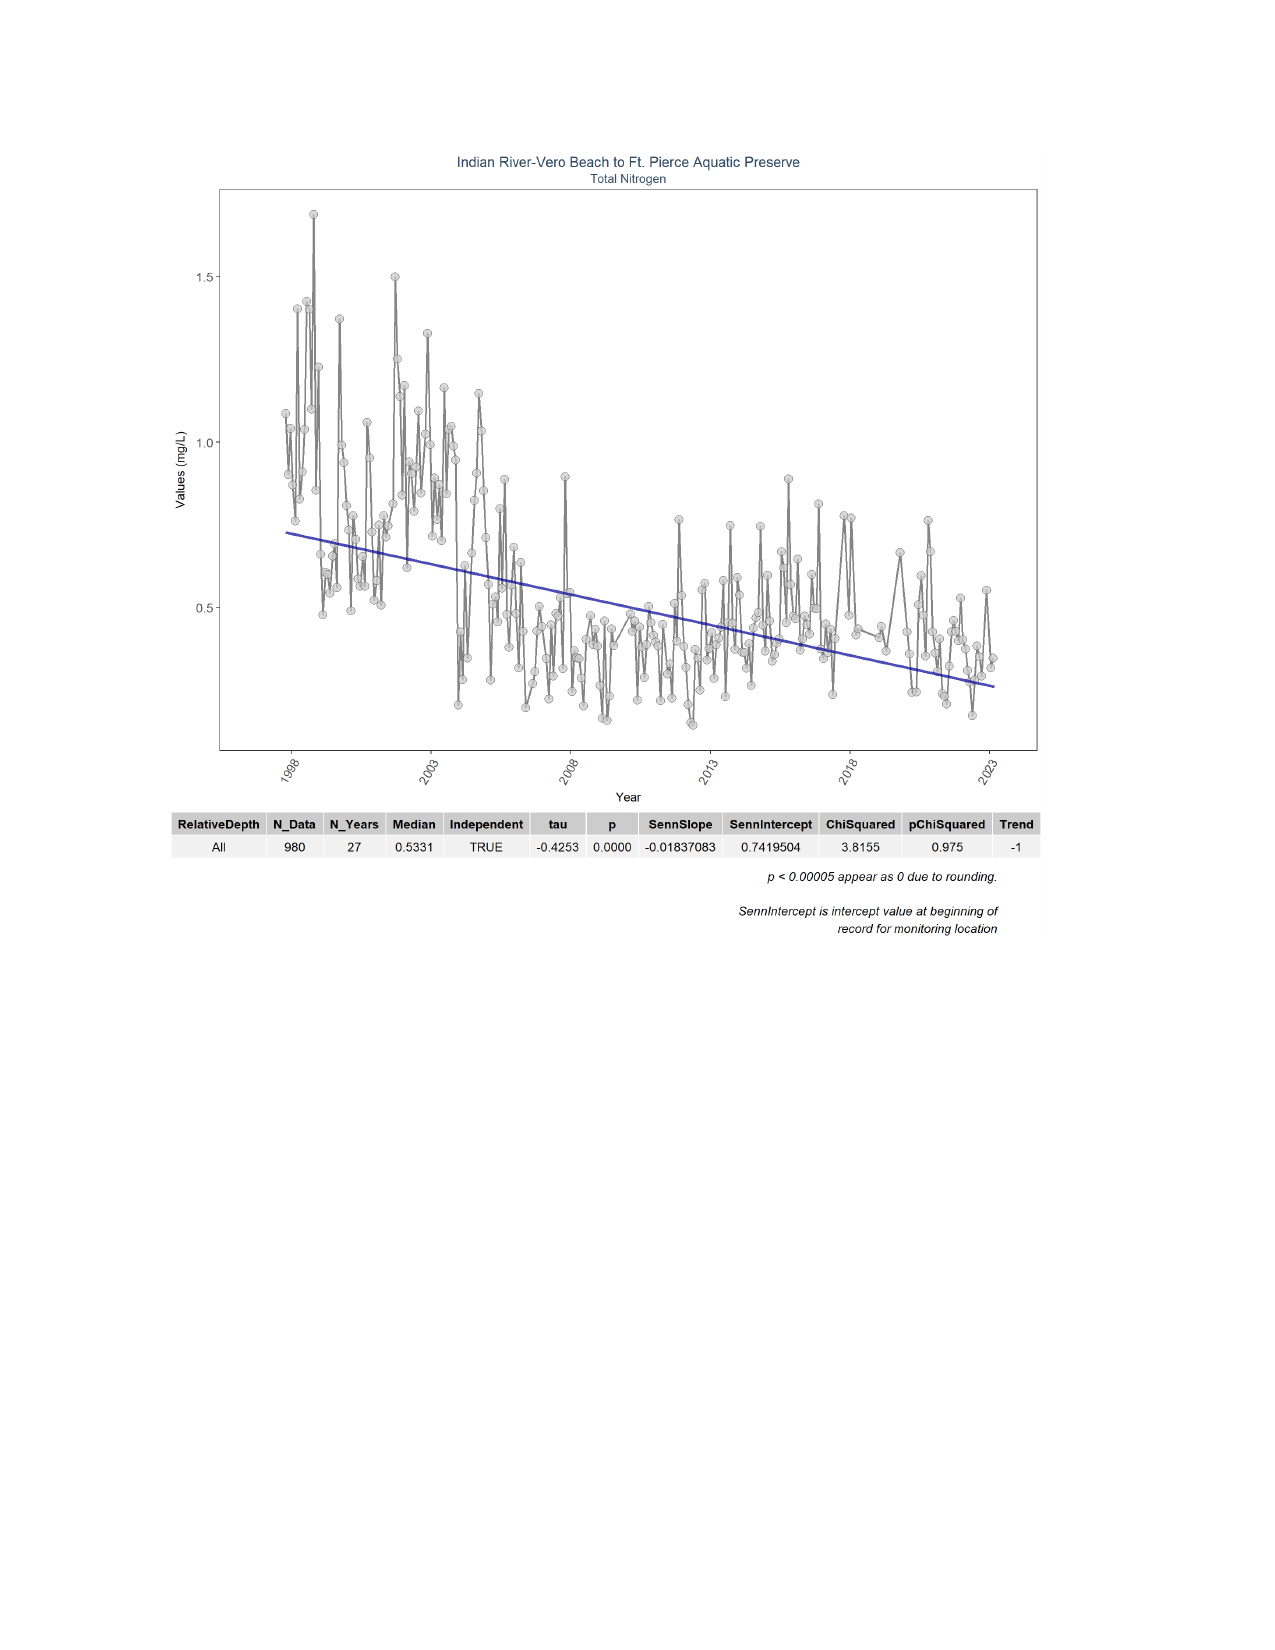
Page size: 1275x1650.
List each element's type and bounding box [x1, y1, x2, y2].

picture [168, 150, 1044, 938]
